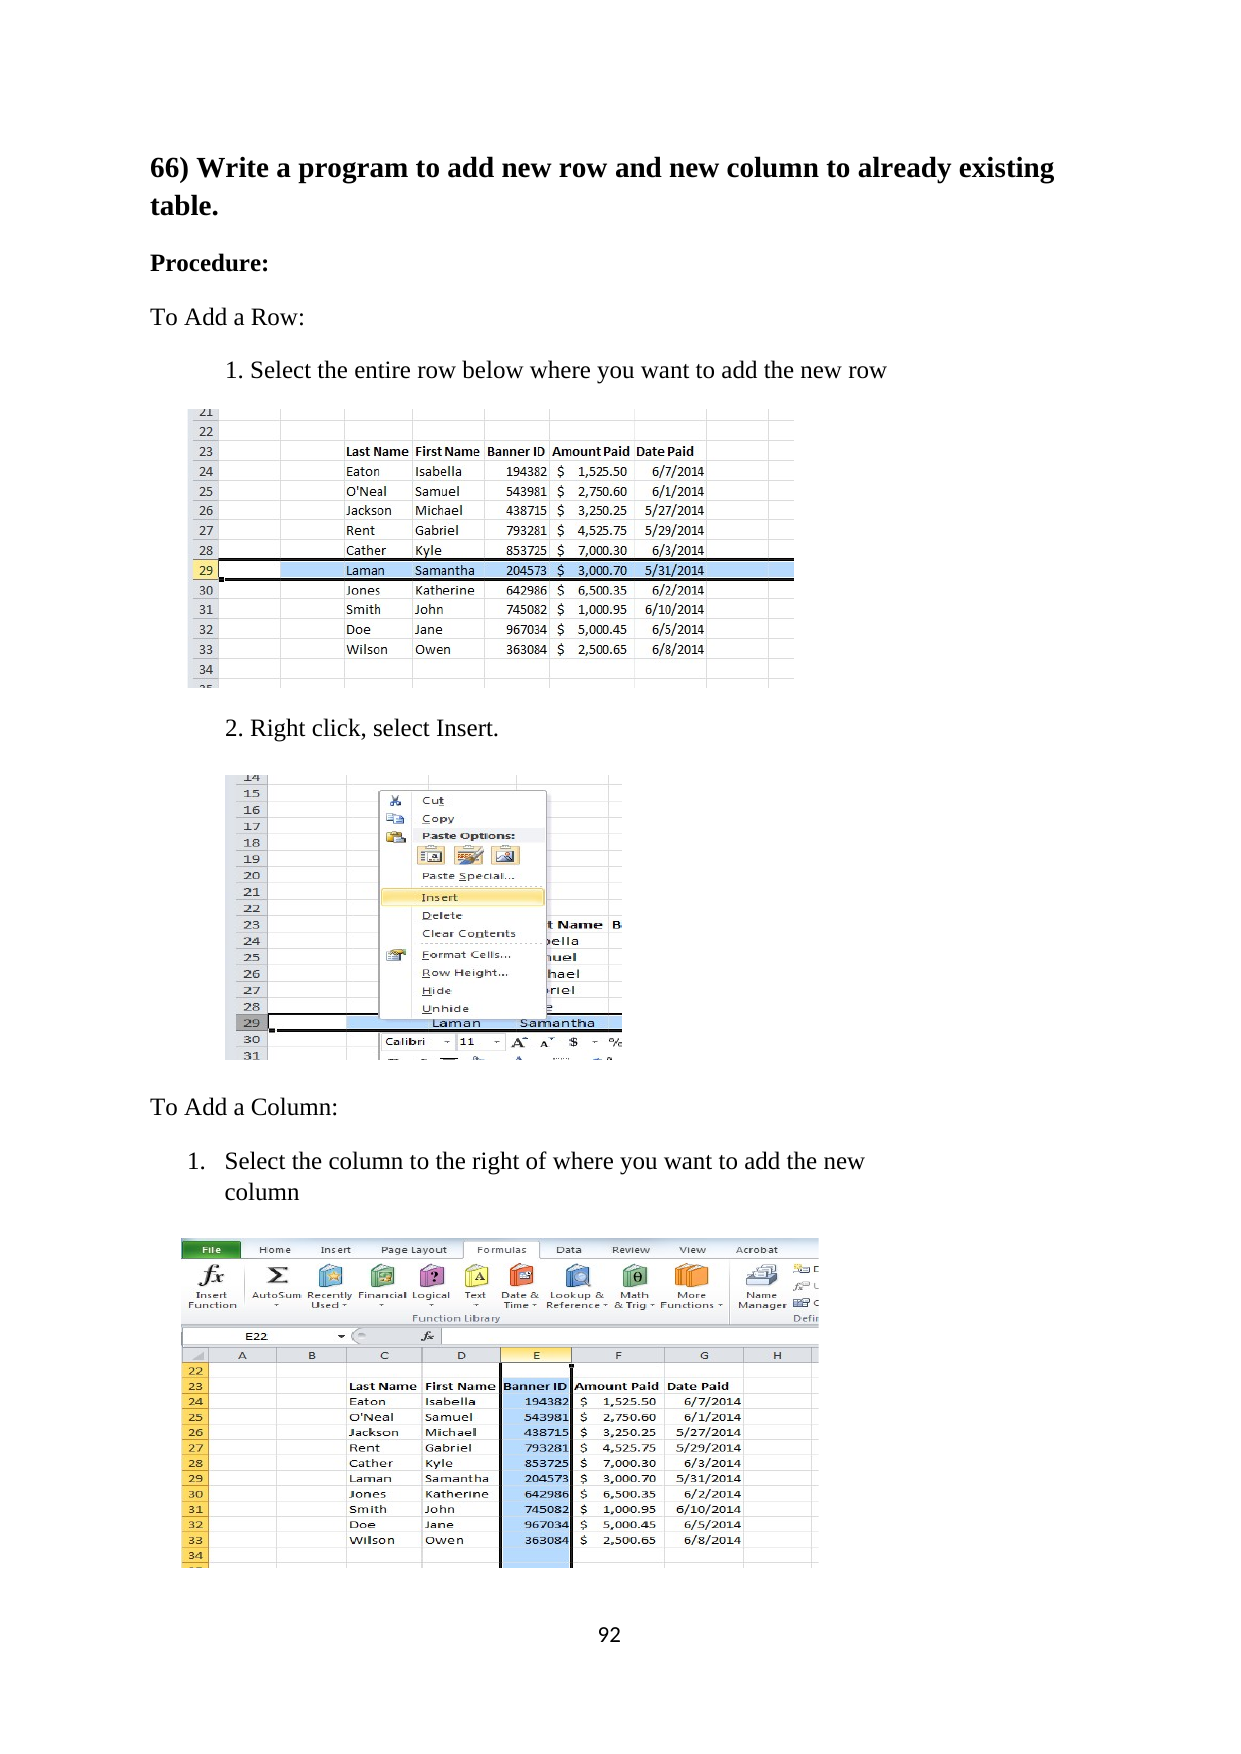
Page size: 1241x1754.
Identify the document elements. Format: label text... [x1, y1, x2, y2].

text 2. Right click, select Insert. [150, 713, 1090, 741]
picture [181, 1238, 819, 1568]
text 1. Select the entire row below where you want to add the new row [150, 356, 1090, 384]
text To Add a Row: [150, 302, 1090, 331]
text To Add a Column: [150, 1092, 1090, 1121]
picture [187, 409, 794, 688]
text 66) Write a program to add new row and new column to already existing table. [150, 150, 1090, 222]
picture [225, 775, 622, 1060]
text Procedure: [150, 248, 1090, 277]
list Select the column to the right of where you want to add the new column [187, 1146, 946, 1206]
